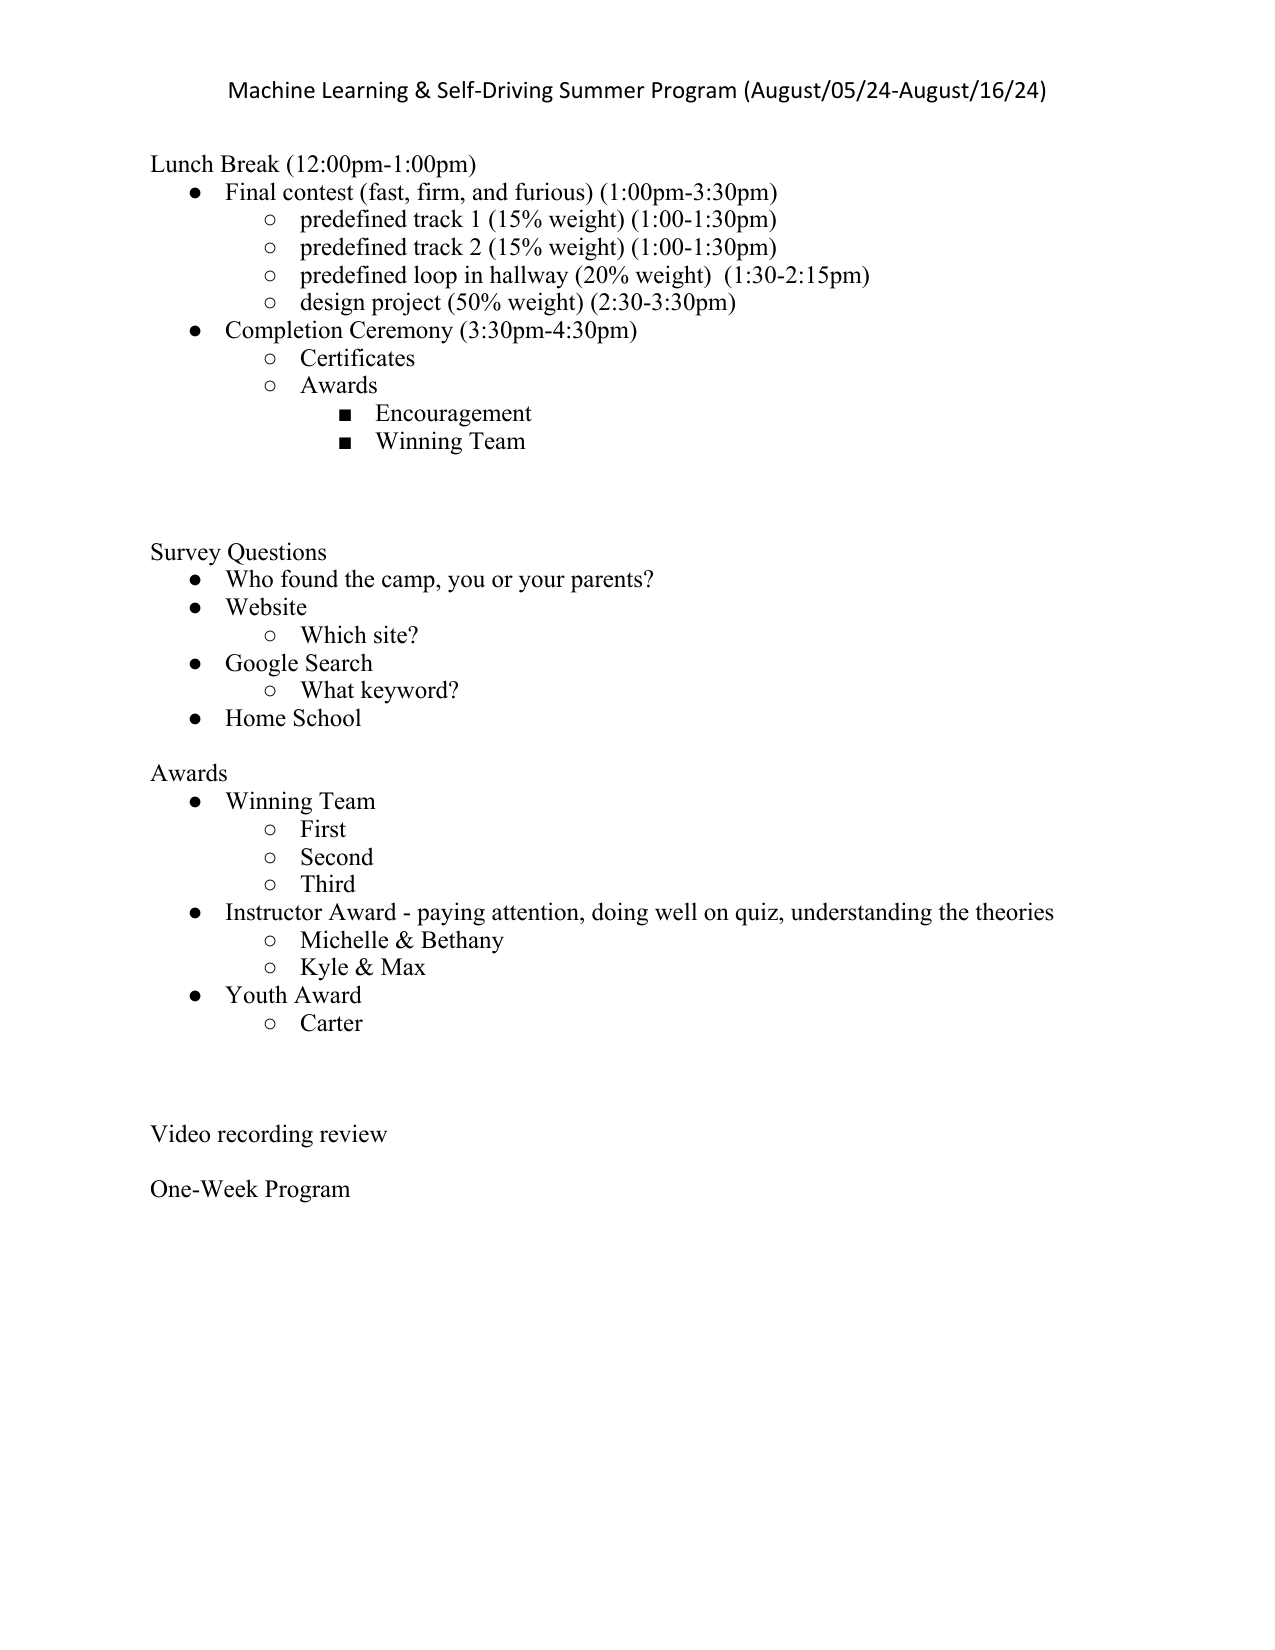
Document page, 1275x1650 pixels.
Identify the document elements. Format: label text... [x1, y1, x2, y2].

list Who found the camp, you or your parents? [187, 566, 1125, 593]
list Encouragement [337, 399, 1125, 427]
list Winning Team [337, 427, 1125, 455]
text Lunch Break (12:00pm-1:00pm) [150, 150, 1125, 178]
list Winning Team [187, 787, 1125, 815]
list predefined track 1 (15% weight) (1:00-1:30pm) [262, 205, 1125, 233]
list Final contest (fast, firm, and furious) (1:00pm-3:30pm) [187, 178, 1125, 205]
list Carter [262, 1009, 1125, 1037]
list First [262, 815, 1125, 843]
list predefined loop in hallway (20% weight) (1:30-2:15pm) [262, 261, 1125, 288]
list Certificates [262, 344, 1125, 372]
text One-Week Program [150, 1175, 1125, 1203]
list Which site? [262, 621, 1125, 649]
list Website [187, 593, 1125, 621]
list Instructor Award - paying attention, doing well on quiz, understanding the theories [187, 898, 1125, 926]
list design project (50% weight) (2:30-3:30pm) [262, 288, 1125, 316]
text Awards [150, 759, 1125, 787]
list Google Search [187, 649, 1125, 676]
text Survey Questions [150, 538, 1125, 566]
text Video recording review [150, 1120, 1125, 1147]
list Youth Award [187, 981, 1125, 1009]
list Michelle & Bethany [262, 926, 1125, 953]
list Kyle & Max [262, 953, 1125, 981]
list Third [262, 870, 1125, 898]
list Second [262, 843, 1125, 870]
list What keyword? [262, 676, 1125, 704]
list Completion Ceremony (3:30pm-4:30pm) [187, 316, 1125, 344]
list predefined track 2 (15% weight) (1:00-1:30pm) [262, 233, 1125, 261]
list Home School [187, 704, 1125, 732]
list Awards [262, 372, 1125, 399]
